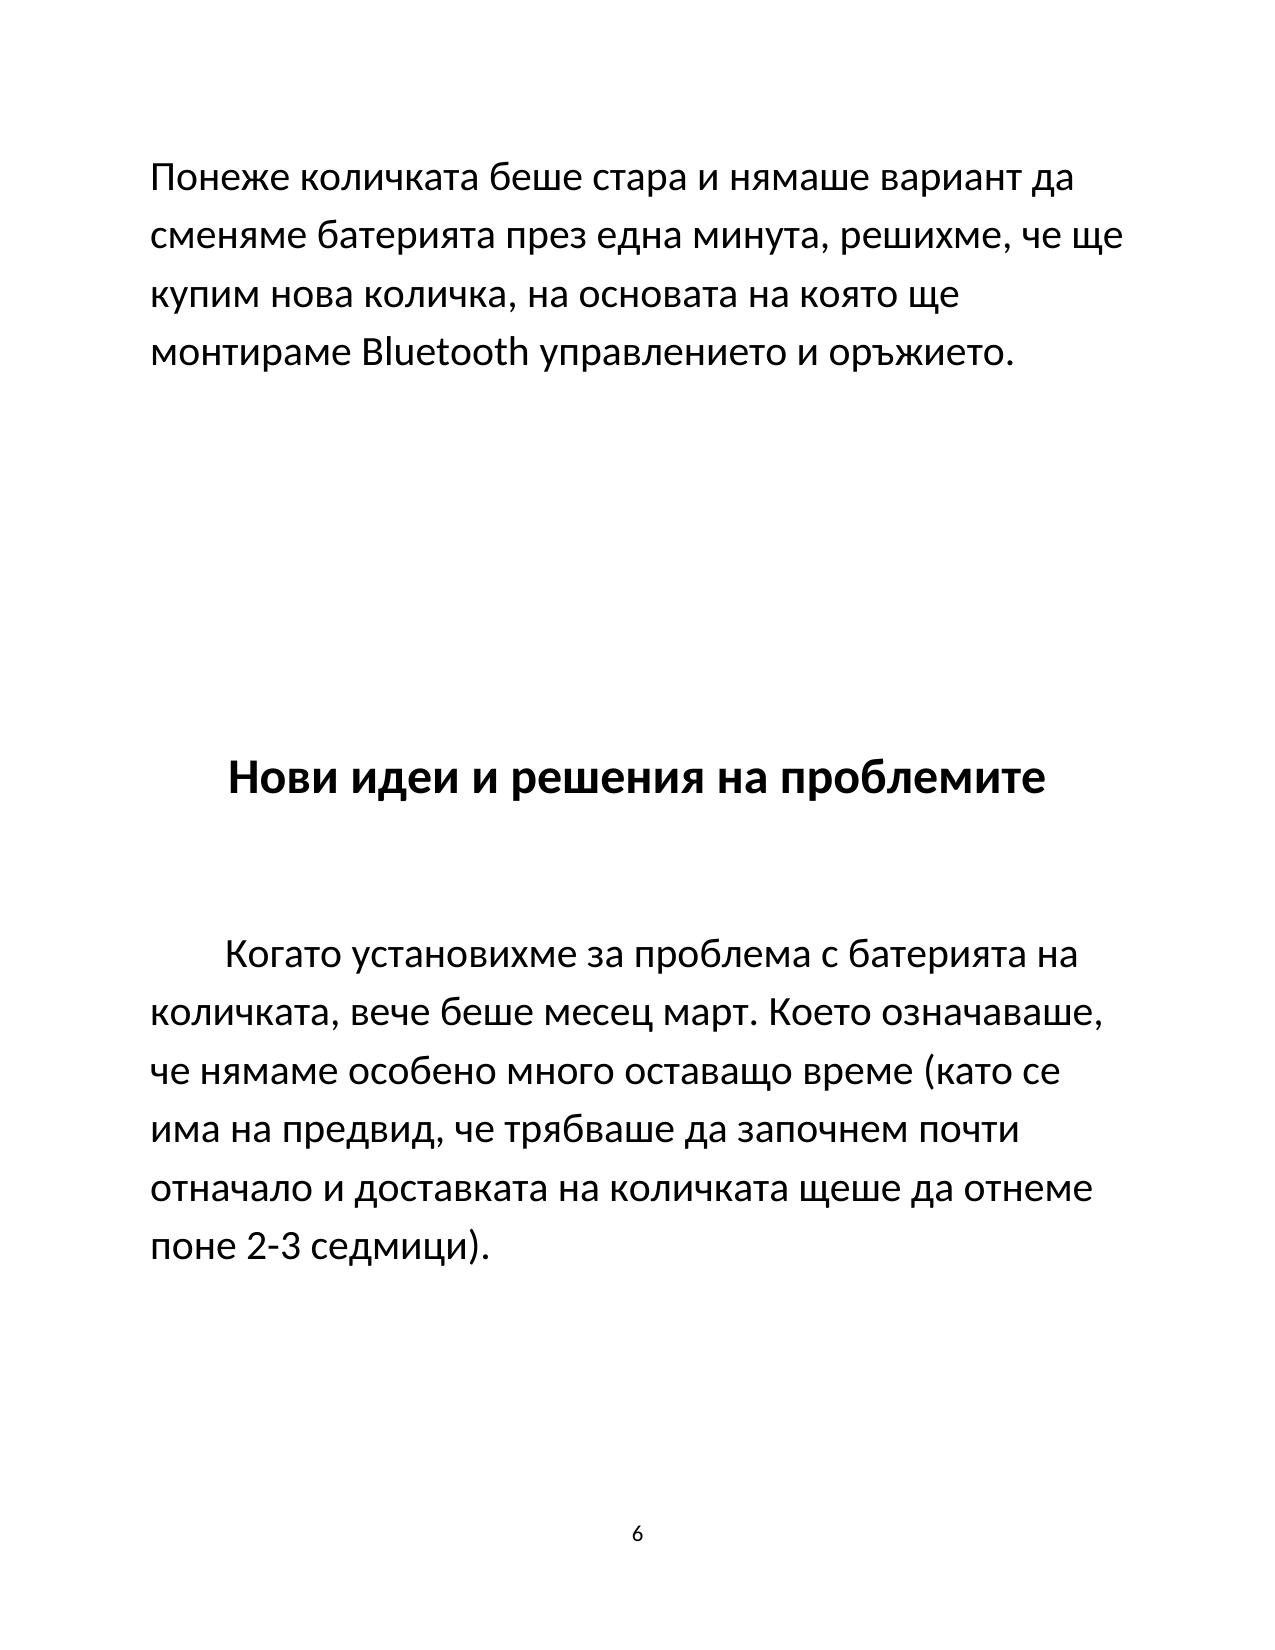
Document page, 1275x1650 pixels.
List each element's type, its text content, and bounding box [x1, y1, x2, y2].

text Нови идеи и решения на проблемите [150, 745, 1125, 806]
text Когато установихме за проблема с батерията на количката, вече беше месец март. Което означаваше, че нямаме особено много оставащо време (като се има на предвид, че трябваше да започнем почти отначало и доставката на количката щеше да отнеме поне 2-3 седмици). [150, 927, 1125, 1270]
text Понеже количката беше стара и нямаше вариант да сменяме батерията през една минута, решихме, че ще купим нова количка, на основата на която ще монтираме Bluetooth управлението и оръжието. [150, 150, 1125, 376]
